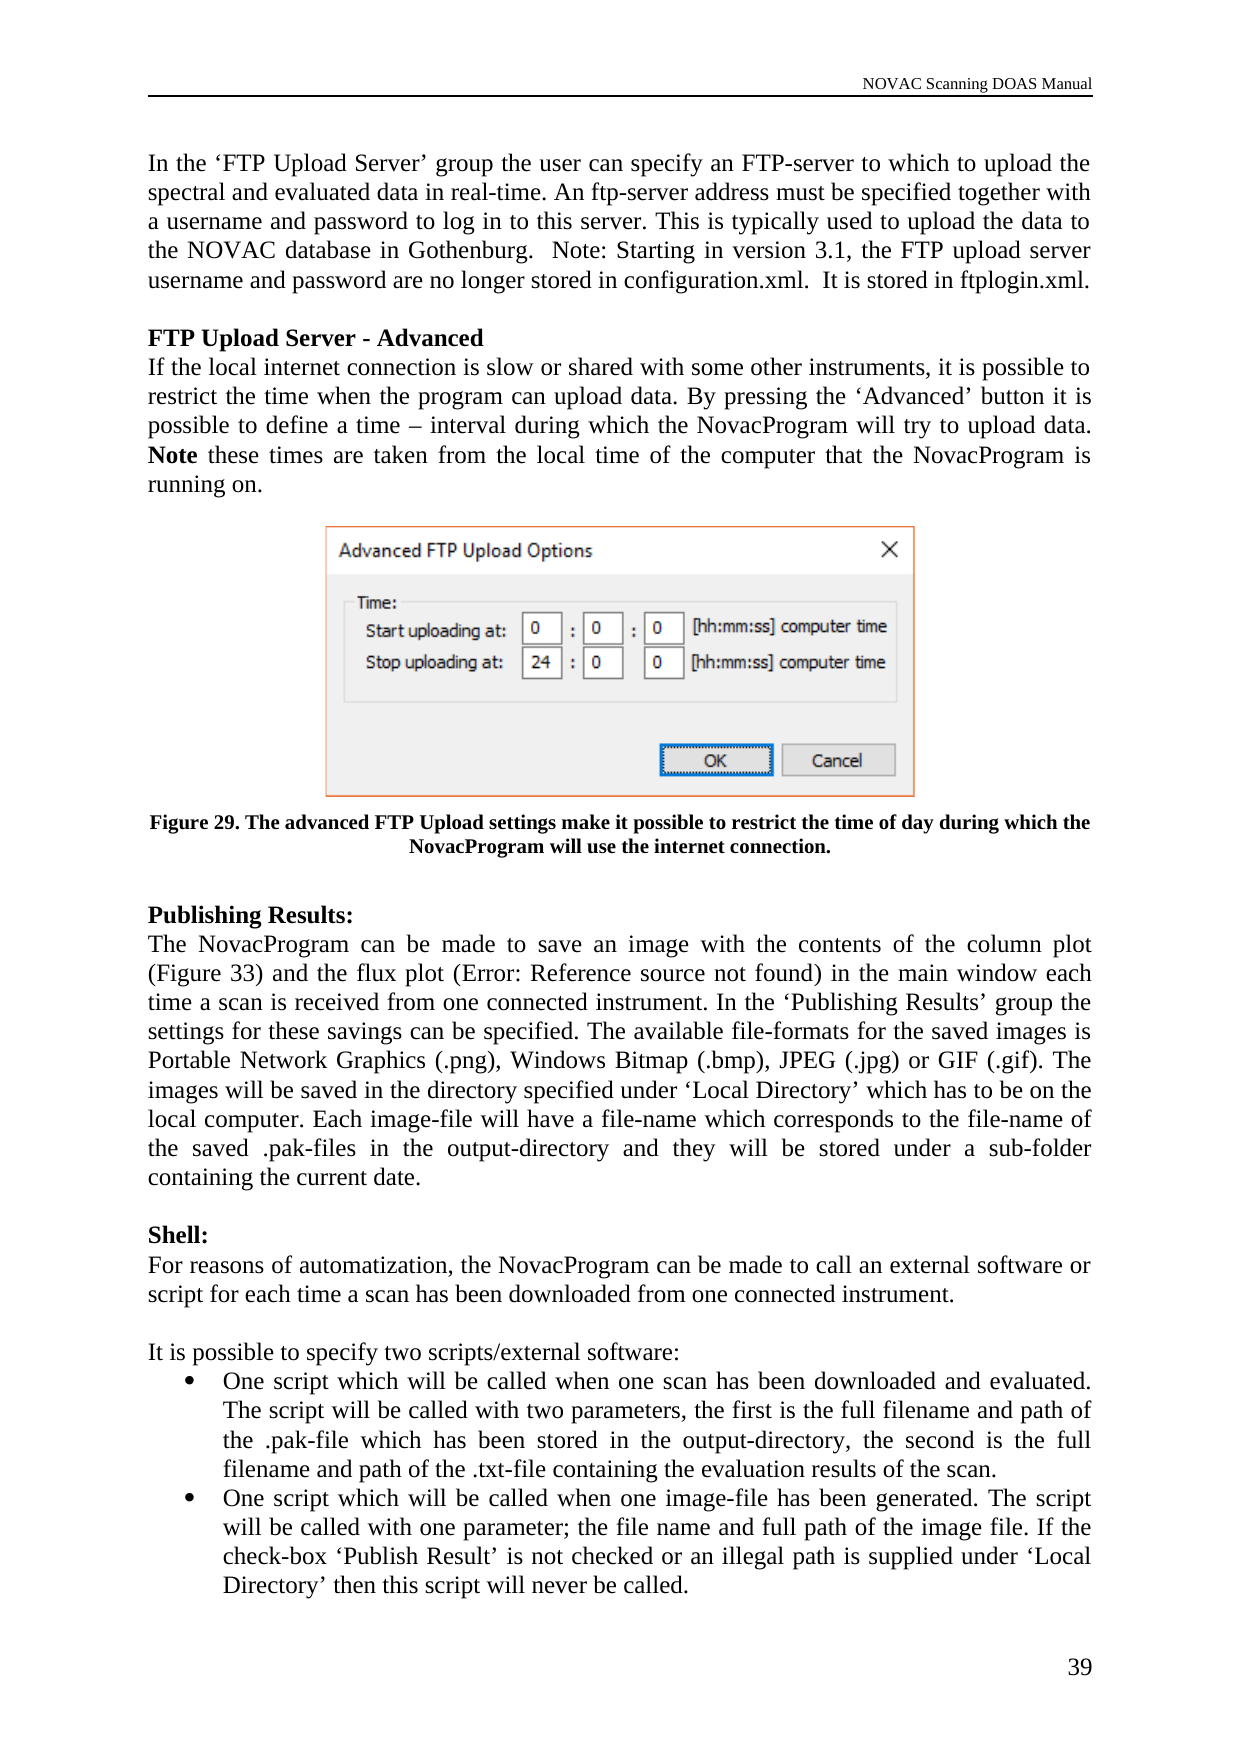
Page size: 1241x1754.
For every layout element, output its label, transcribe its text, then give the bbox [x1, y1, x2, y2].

text In the ‘FTP Upload Server’ group the user can specify an FTP-server to which to upload the spectral and evaluated data in real-time. An ftp-server address must be specified together with a username and password to log in to this server. This is typically used to upload the data to the NOVAC database in Gothenburg. Note: Starting in version 3.1, the FTP upload server username and password are no longer stored in configuration.xml. It is stored in ftplogin.xml. [148, 148, 1093, 293]
list One script which will be called when one image-file has been generated. The script will be called with one parameter; the file name and full path of the image file. If the check-box ‘Publish Result’ is not checked or an illegal path is supplied under ‘Local Directory’ then this script will never be called. [185, 1483, 1093, 1599]
text If the local internet connection is slow or shared with some other instruments, it is possible to restrict the time when the program can upload data. By pressing the ‘Advanced’ button it is possible to define a time – interval during which the NovacProgram will try to upload data. Note these times are taken from the local time of the computer that the NovacProgram is running on. [148, 352, 1093, 498]
text For reasons of automatization, the NovacProgram can be made to call an external software or script for each time a scan has been downloaded from one connected instrument. [148, 1249, 1093, 1308]
picture [325, 526, 915, 797]
text Figure 29. The advanced FTP Upload settings make it possible to restrict the time of day during which the NovacProgram will use the internet connection. [148, 809, 1093, 858]
text FTP Upload Server - Advanced [148, 323, 1093, 352]
list One script which will be called when one scan has been downloaded and evaluated. The script will be called with two parameters, the first is the full filename and path of the .pak-file which has been stored in the output-directory, the second is the full filename and path of the .txt-file containing the evaluation results of the scan. [185, 1366, 1093, 1483]
text Publishing Results: [148, 899, 1093, 928]
text Shell: [148, 1220, 1093, 1249]
text It is possible to specify two scripts/external software: [148, 1337, 1093, 1366]
